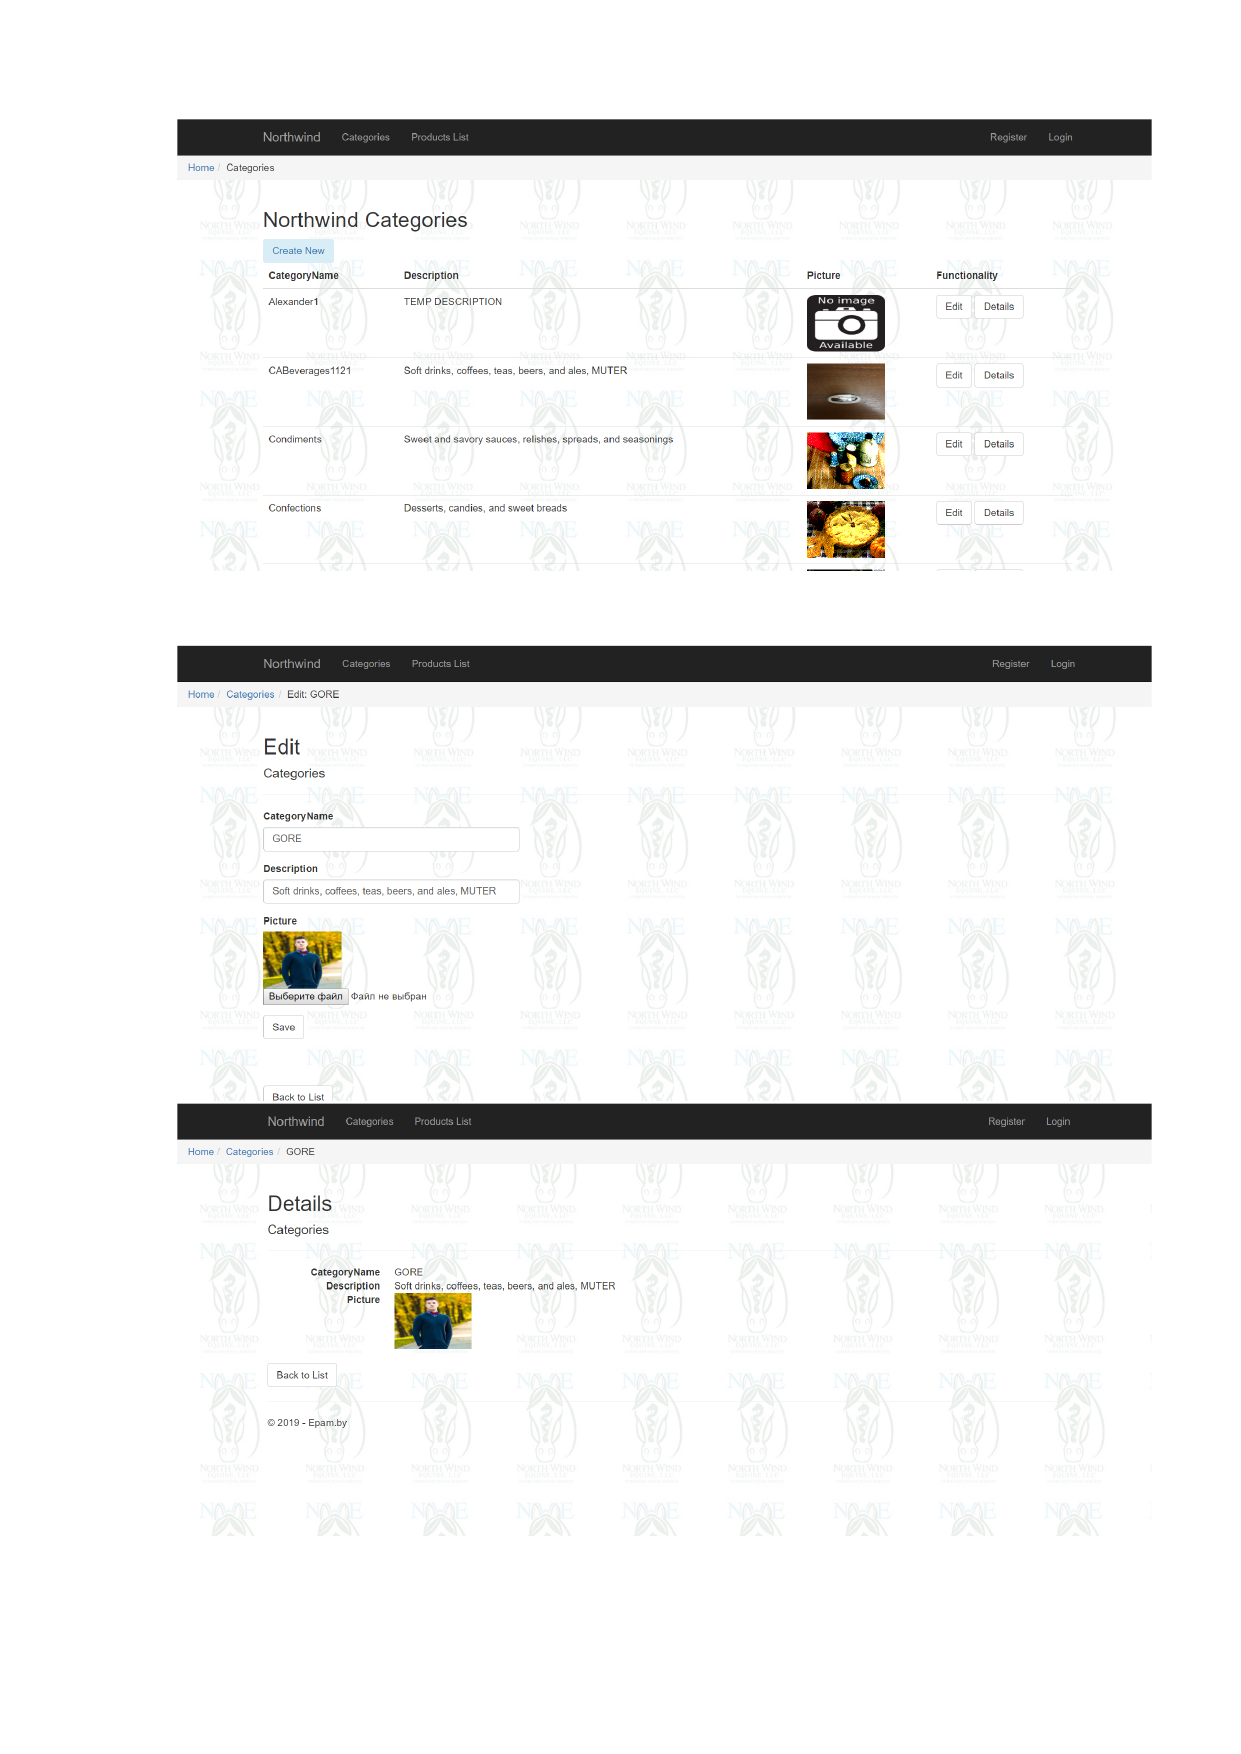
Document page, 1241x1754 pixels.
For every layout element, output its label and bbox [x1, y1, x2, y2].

picture [177, 118, 1152, 571]
picture [177, 642, 1152, 1101]
picture [177, 1103, 1152, 1536]
